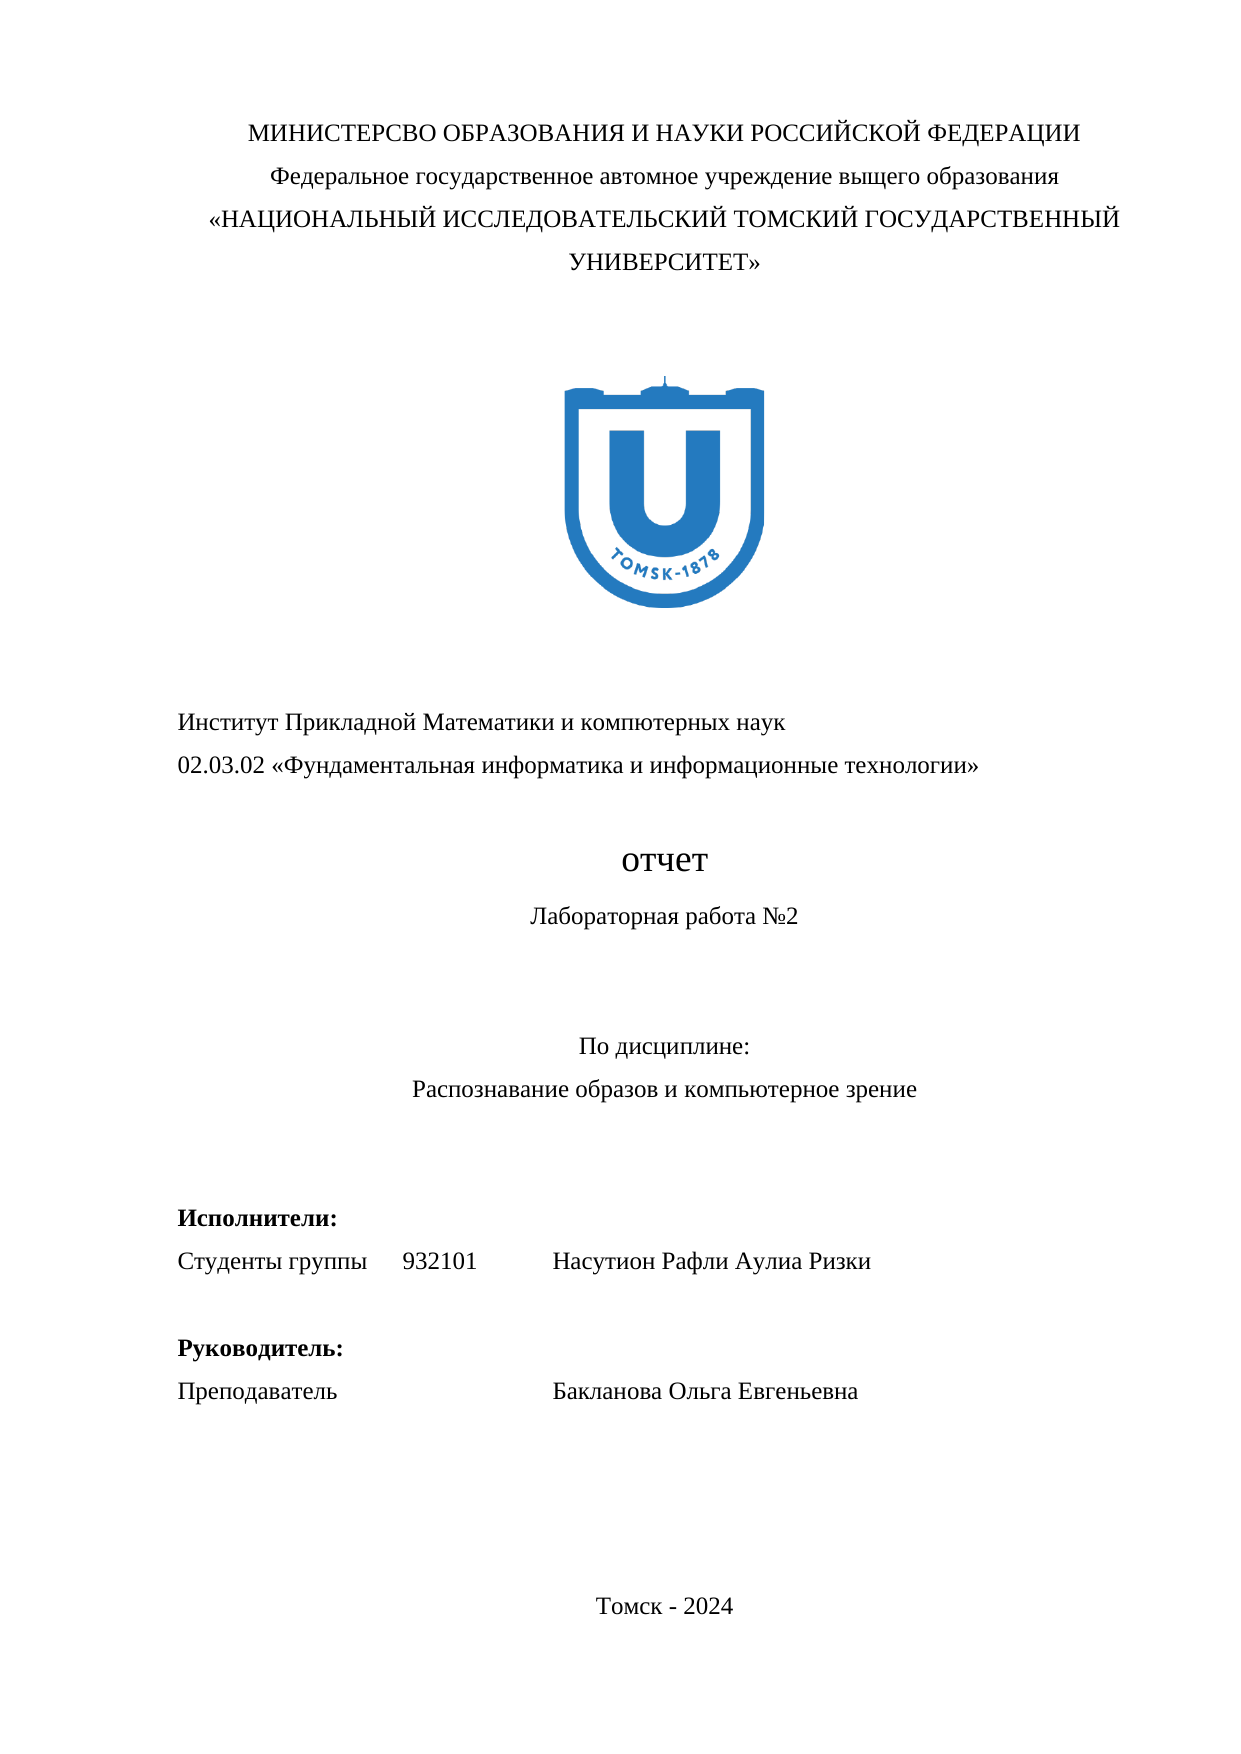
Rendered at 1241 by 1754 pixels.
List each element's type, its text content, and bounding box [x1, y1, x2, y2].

text Лабораторная работа №2 [177, 901, 1152, 930]
text Исполнители: [177, 1203, 1152, 1232]
text По дисциплине: [177, 1031, 1152, 1059]
text Институт Прикладной Математики и компютерных наук [177, 707, 1152, 736]
text Студенты группы 932101 Насутион Рафли Аулиа Ризки [177, 1246, 1152, 1275]
text Преподаватель Бакланова Ольга Евгеньевна [177, 1376, 1152, 1404]
text МИНИСТЕРСВО ОБРАЗОВАНИЯ И НАУКИ РОССИЙСКОЙ ФЕДЕРАЦИИ [177, 118, 1152, 147]
picture [564, 376, 765, 608]
text Федеральное государственное автомное учреждение выщего образования [177, 161, 1152, 190]
text 02.03.02 «Фундаментальная информатика и информационные технологии» [177, 751, 1152, 779]
text Распознавание образов и компьютерное зрение [177, 1074, 1152, 1103]
text Руководитель: [177, 1333, 1152, 1361]
text «НАЦИОНАЛЬНЫЙ ИССЛЕДОВАТЕЛЬСКИЙ ТОМСКИЙ ГОСУДАРСТВЕННЫЙ УНИВЕРСИТЕТ» [177, 204, 1152, 276]
text Томск - 2024 [177, 1591, 1152, 1620]
text отчет [177, 837, 1152, 880]
